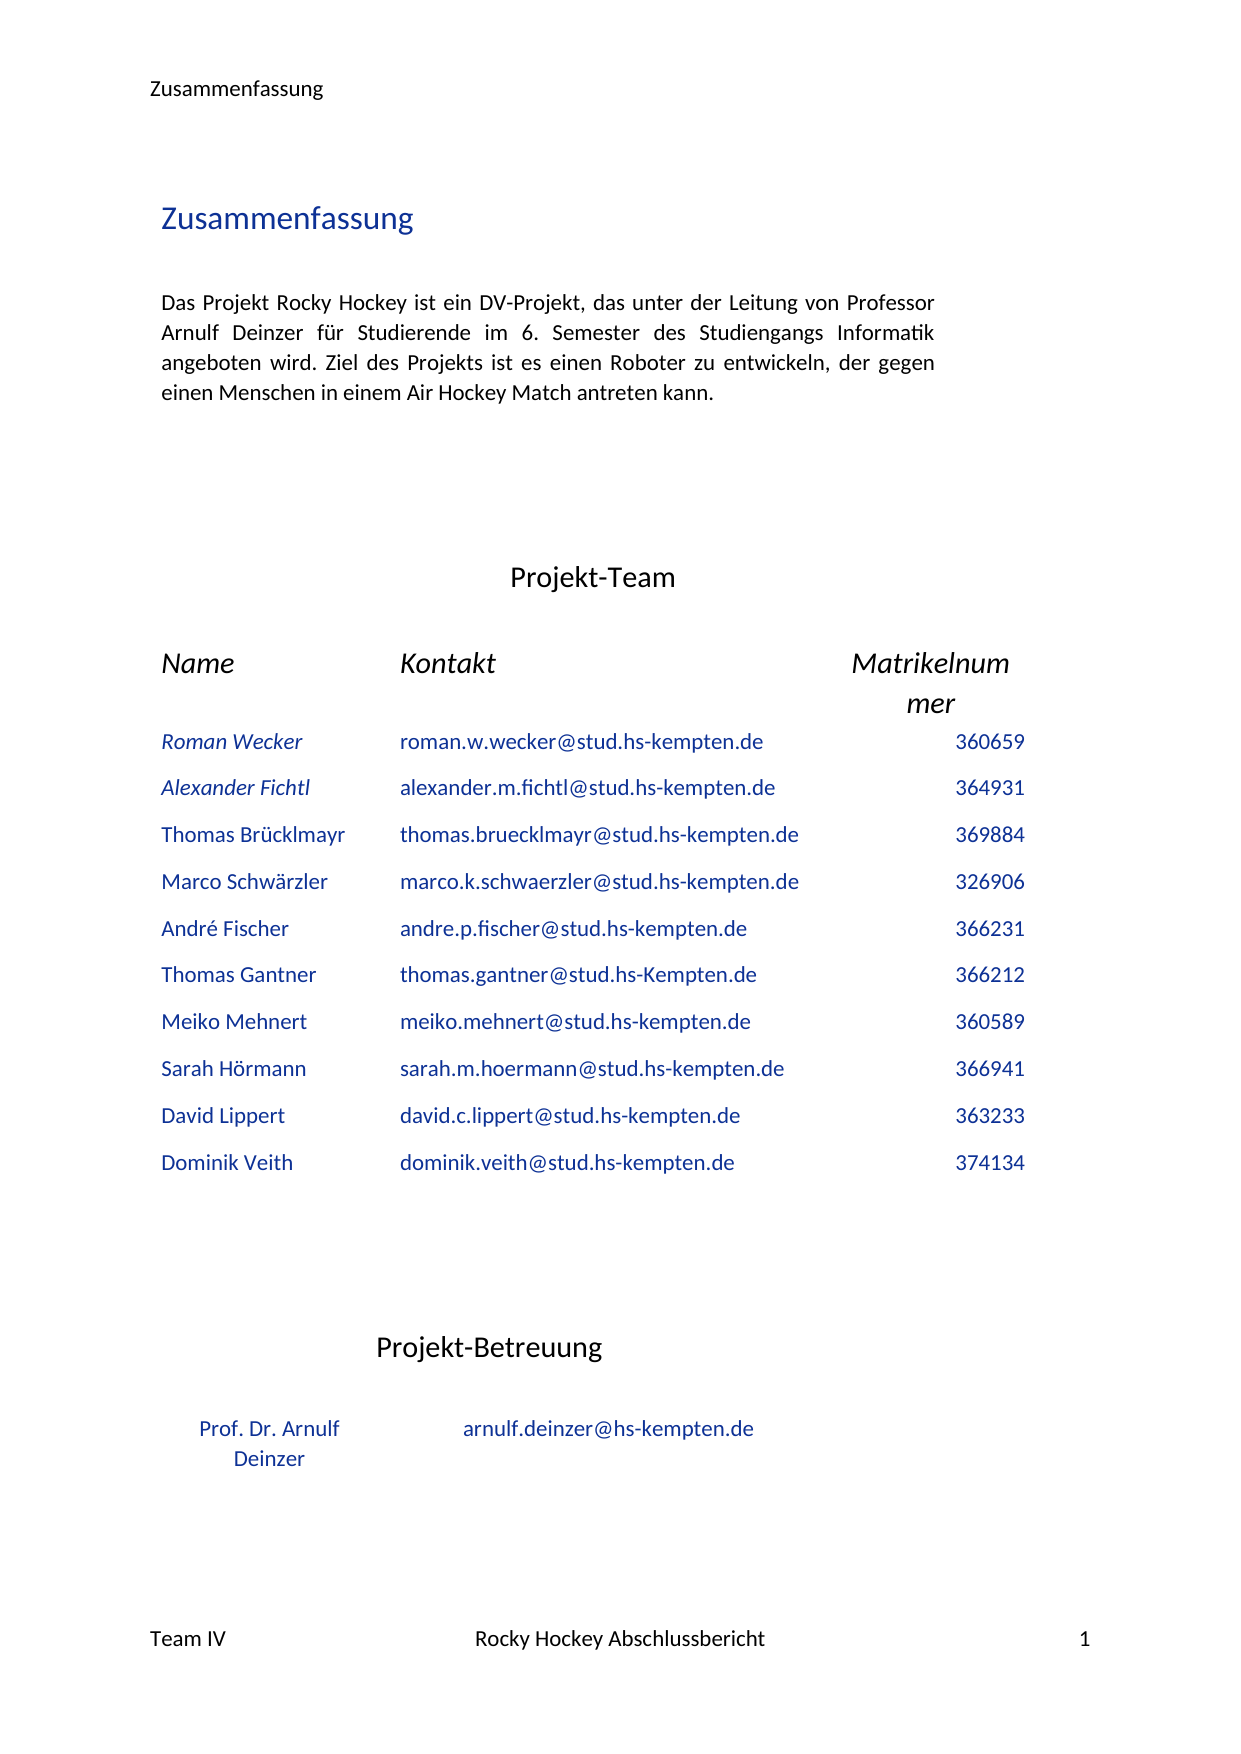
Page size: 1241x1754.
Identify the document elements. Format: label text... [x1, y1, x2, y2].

table_cell Name [150, 645, 388, 727]
table_cell 360659 [829, 727, 1036, 773]
table_cell Sarah Hörmann [150, 1054, 388, 1101]
table_cell 326906 [829, 867, 1036, 914]
table_header Zusammenfassung [150, 197, 947, 288]
table_cell thomas.gantner@stud.hs-Kempten.de [389, 961, 828, 1007]
table_cell Marco Schwärzler [150, 867, 388, 914]
table_cell Prof. Dr. Arnulf Deinzer [150, 1414, 388, 1491]
table_cell Kontakt [389, 645, 828, 727]
table_cell 360589 [829, 1008, 1036, 1054]
table_cell André Fischer [150, 914, 388, 961]
table_cell Thomas Gantner [150, 961, 388, 1007]
table_cell marco.k.schwaerzler@stud.hs-kempten.de [389, 867, 828, 914]
table_cell david.c.lippert@stud.hs-kempten.de [389, 1101, 828, 1148]
table_cell Thomas Brücklmayr [150, 820, 388, 867]
table_cell 363233 [829, 1101, 1036, 1148]
table_cell 366231 [829, 914, 1036, 961]
table_cell 366941 [829, 1054, 1036, 1101]
table_cell andre.p.fischer@stud.hs-kempten.de [389, 914, 828, 961]
table_header Projekt-Team [150, 472, 1036, 644]
table_cell Alexander Fichtl [150, 774, 388, 820]
table_cell sarah.m.hoermann@stud.hs-kempten.de [389, 1054, 828, 1101]
table_cell Matrikelnummer [829, 645, 1036, 727]
table_cell 364931 [829, 774, 1036, 820]
table_cell 366212 [829, 961, 1036, 1007]
table_cell Meiko Mehnert [150, 1008, 388, 1054]
table_cell David Lippert [150, 1101, 388, 1148]
table_cell thomas.bruecklmayr@stud.hs-kempten.de [389, 820, 828, 867]
table_cell 369884 [829, 820, 1036, 867]
table_cell alexander.m.fichtl@stud.hs-kempten.de [389, 774, 828, 820]
table_cell roman.w.wecker@stud.hs-kempten.de [389, 727, 828, 773]
table_cell Roman Wecker [150, 727, 388, 773]
table_cell Projekt-Betreuung [150, 1241, 828, 1414]
table_cell dominik.veith@stud.hs-kempten.de [389, 1148, 828, 1241]
table_cell arnulf.deinzer@hs-kempten.de [389, 1414, 828, 1491]
table_cell meiko.mehnert@stud.hs-kempten.de [389, 1008, 828, 1054]
table_cell Dominik Veith [150, 1148, 388, 1241]
table_cell 374134 [829, 1148, 1036, 1241]
table_cell Das Projekt Rocky Hockey ist ein DV-Projekt, das unter der Leitung von Professor Arnulf Deinzer für Studierende im 6. Semester des Studiengangs Informatik angeboten wird. Ziel des Projekts ist es einen Roboter zu entwickeln, der gegen einen Menschen in einem Air Hockey Match antreten kann. [150, 288, 947, 425]
